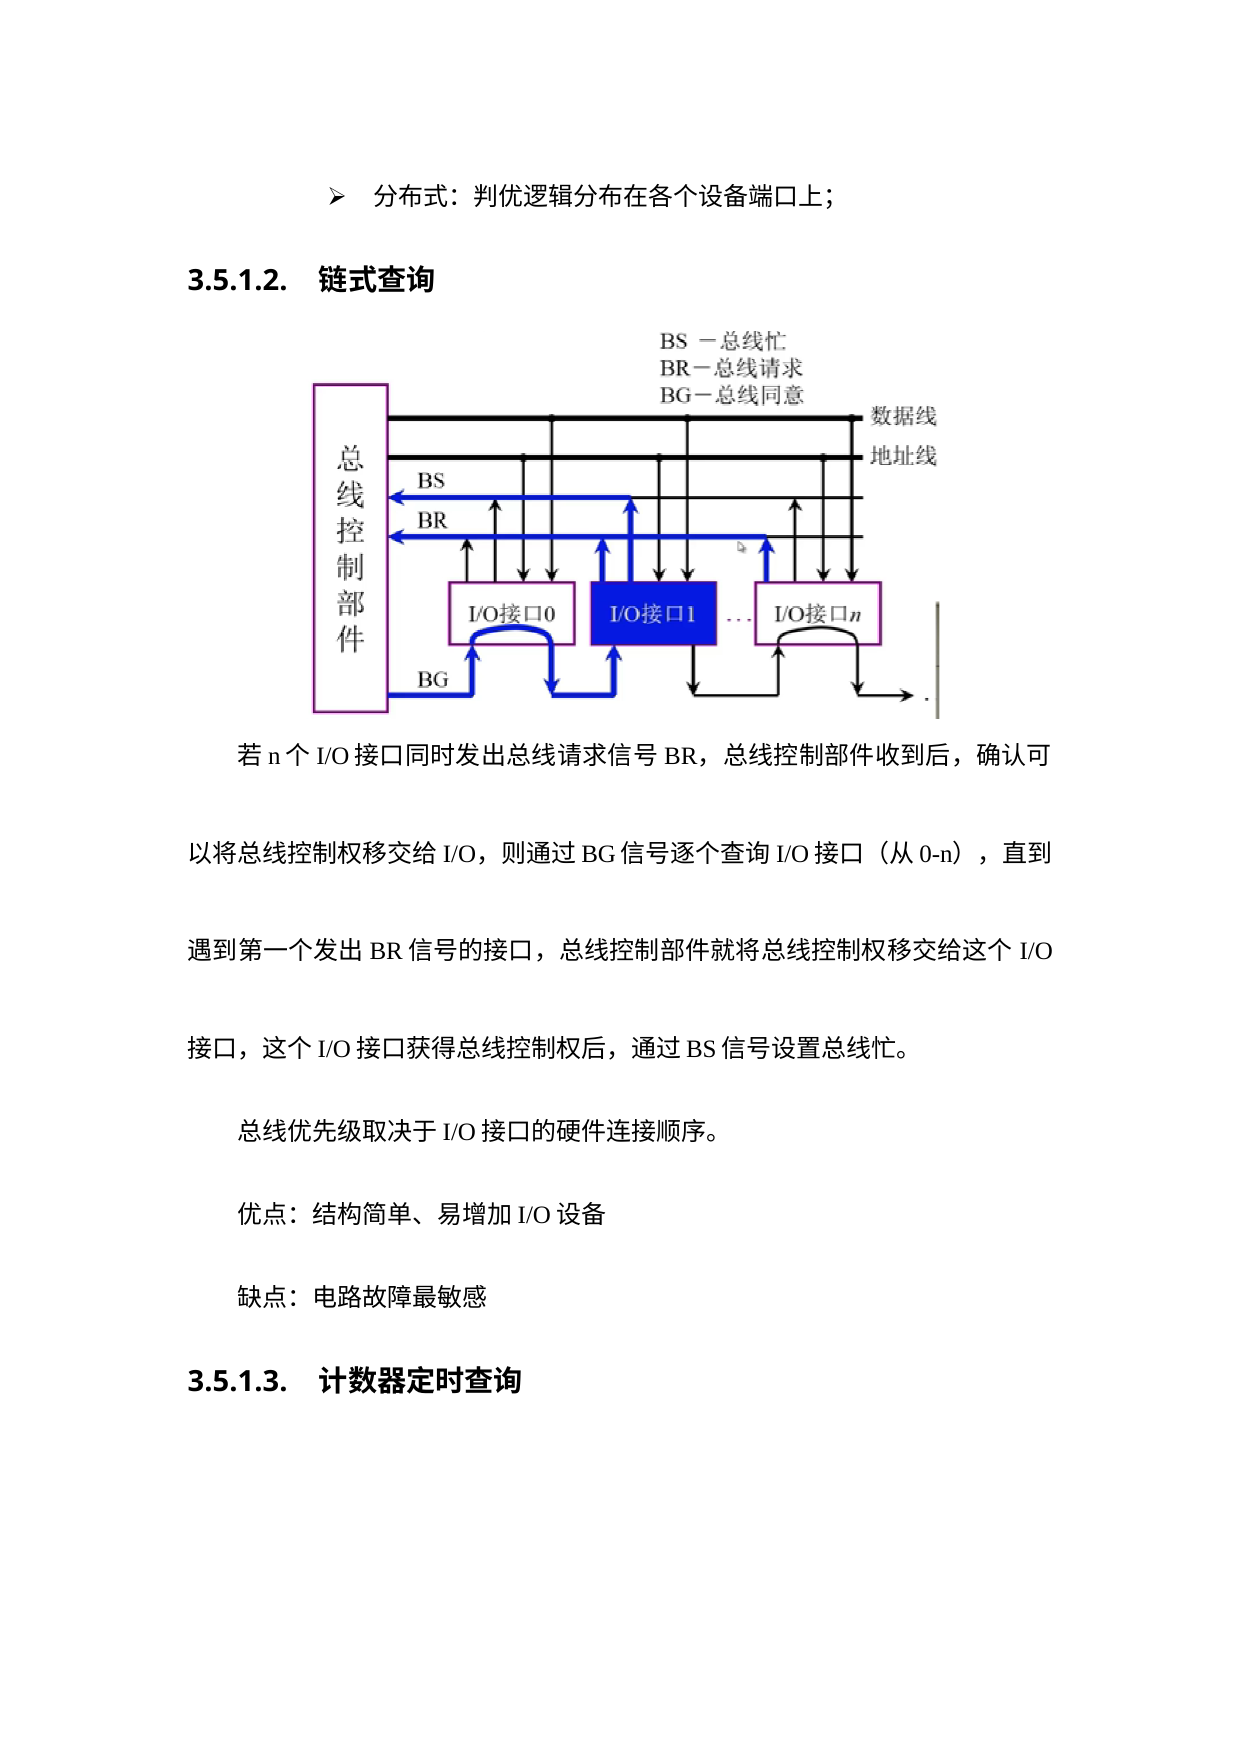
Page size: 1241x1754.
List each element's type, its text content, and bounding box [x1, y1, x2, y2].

text 总线优先级取决于I/O接口的硬件连接顺序。 [187, 1097, 1053, 1162]
picture [300, 331, 940, 719]
text 优点：结构简单、易增加I/O设备 [187, 1180, 1053, 1245]
text 若n个I/O接口同时发出总线请求信号BR，总线控制部件收到后，确认可以将总线控制权移交给I/O，则通过BG信号逐个查询I/O接口（从0-n），直到遇到第一个发出BR信号的接口，总线控制部件就将总线控制权移交给这个I/O接口，这个I/O接口获得总线控制权后，通过BS信号设置总线忙。 [187, 721, 1053, 1079]
subtitle 链式查询 [187, 245, 1053, 310]
subtitle 计数器定时查询 [187, 1346, 1053, 1411]
list 分布式：判优逻辑分布在各个设备端口上； [327, 162, 1053, 227]
text 缺点：电路故障最敏感 [187, 1263, 1053, 1328]
